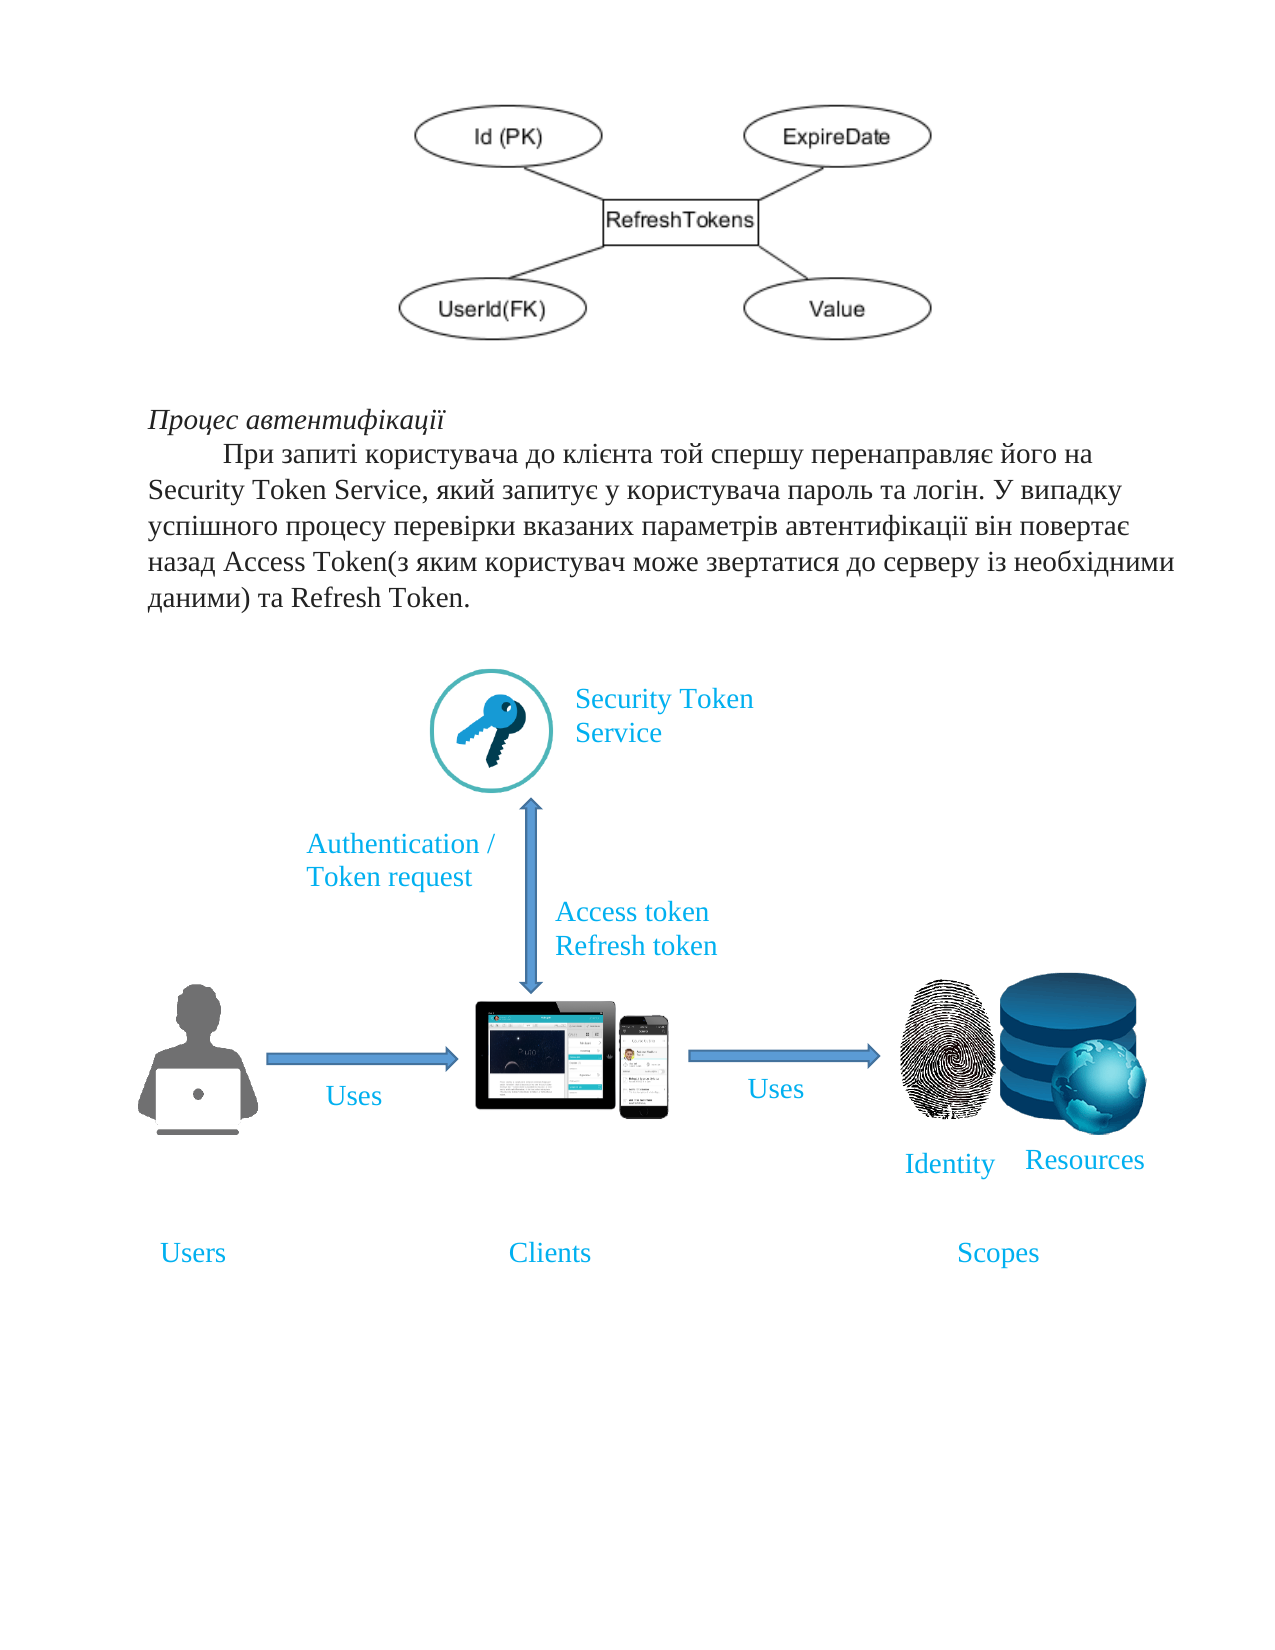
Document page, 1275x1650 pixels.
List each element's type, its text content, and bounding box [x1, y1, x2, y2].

text При запиті користувача до клієнта той спершу перенаправляє його на Security Token Service, який запитує у користувача пароль та логін. У випадку успішного процесу перевірки вказаних параметрів автентифікації він повертає назад Access Token(з яким користувач може звертатися до серверу із необхідними даними) та Refresh Token. [148, 436, 1186, 614]
picture [894, 965, 1149, 1138]
picture [422, 661, 557, 797]
picture [466, 993, 676, 1122]
picture [133, 977, 259, 1140]
subtitle Процес автентифікації [148, 386, 1186, 436]
picture [385, 88, 949, 367]
